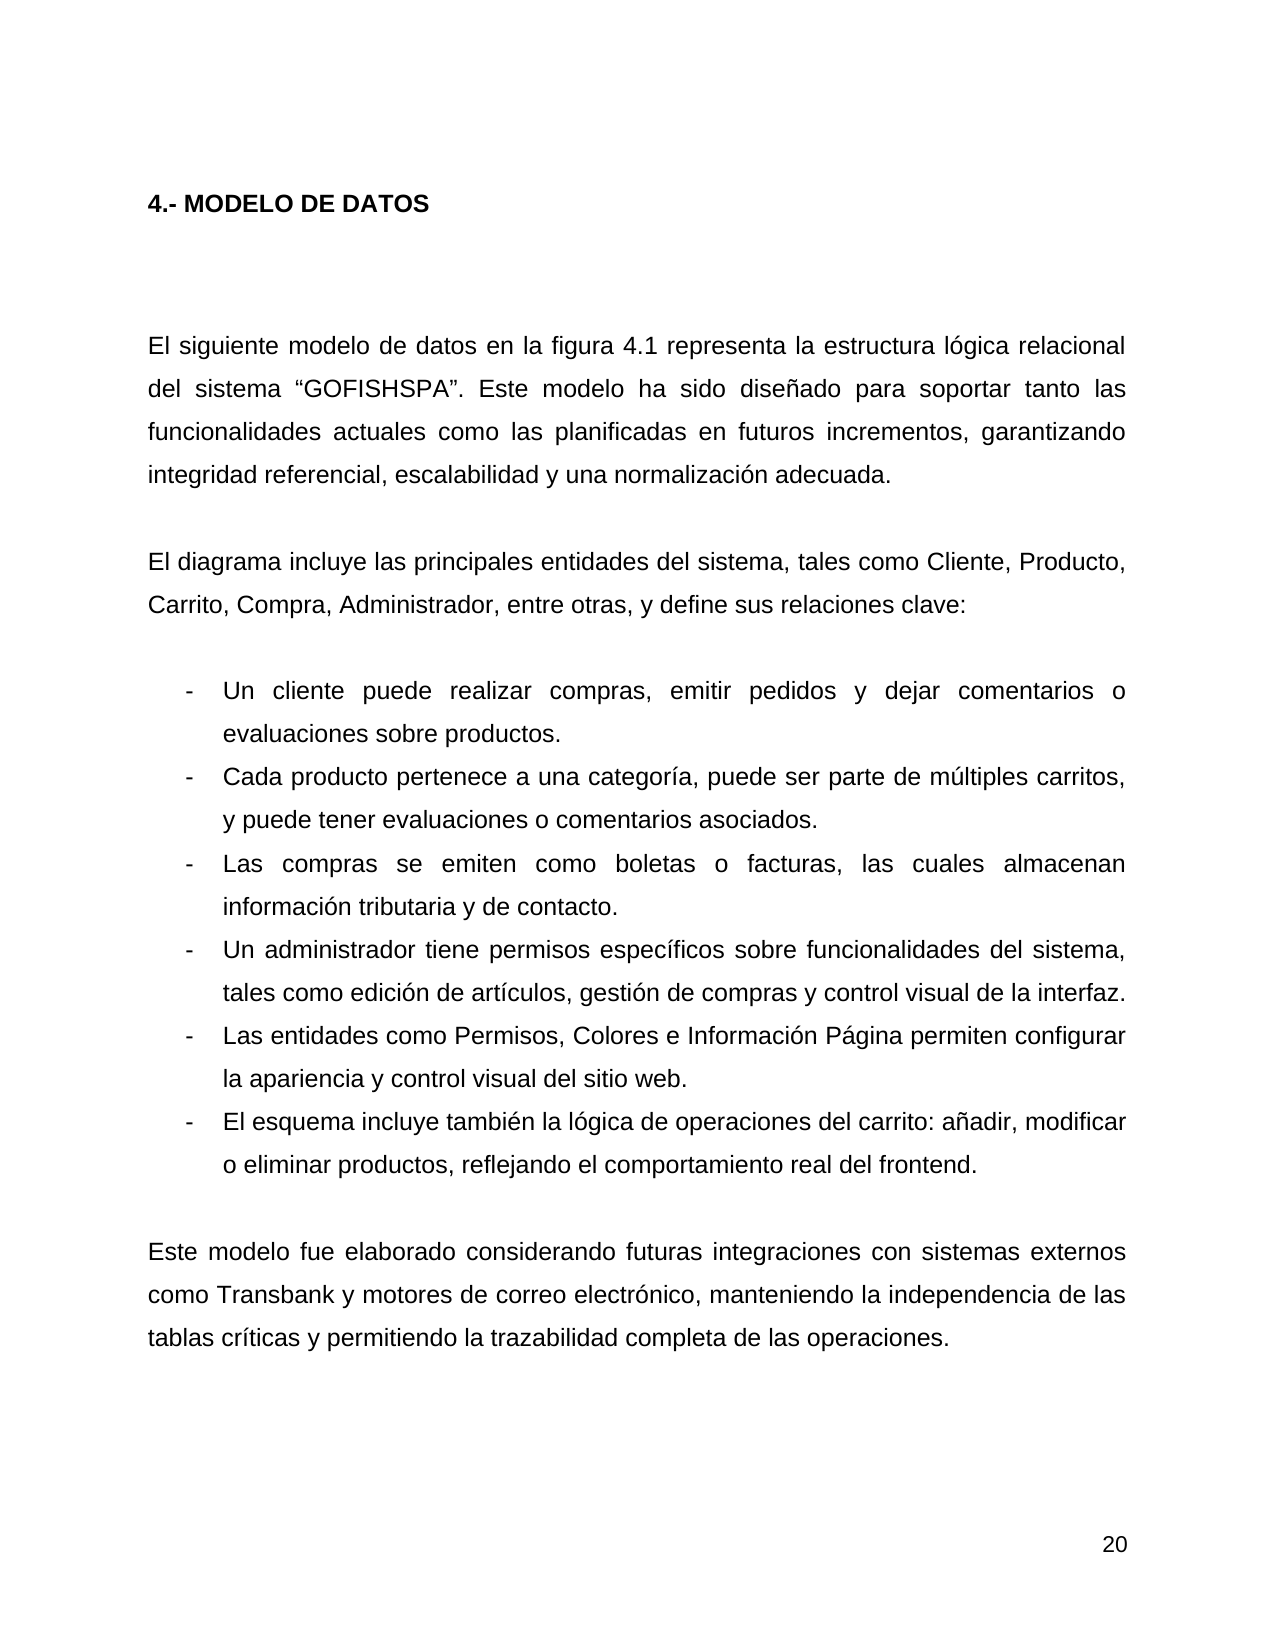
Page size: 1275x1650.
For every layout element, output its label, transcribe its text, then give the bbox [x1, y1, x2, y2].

subtitle 4.- MODELO DE DATOS [148, 189, 1127, 218]
list Las compras se emiten como boletas o facturas, las cuales almacenan información tributaria y de contacto. [185, 849, 1127, 921]
text Este modelo fue elaborado considerando futuras integraciones con sistemas externos como Transbank y motores de correo electrónico, manteniendo la independencia de las tablas críticas y permitiendo la trazabilidad completa de las operaciones. [148, 1237, 1127, 1352]
list Un administrador tiene permisos específicos sobre funcionalidades del sistema, tales como edición de artículos, gestión de compras y control visual de la interfaz. [185, 935, 1127, 1007]
list Un cliente puede realizar compras, emitir pedidos y dejar comentarios o evaluaciones sobre productos. [185, 676, 1127, 748]
text El diagrama incluye las principales entidades del sistema, tales como Cliente, Producto, Carrito, Compra, Administrador, entre otras, y define sus relaciones clave: [148, 547, 1127, 619]
list Las entidades como Permisos, Colores e Información Página permiten configurar la apariencia y control visual del sitio web. [185, 1021, 1127, 1093]
text El siguiente modelo de datos en la figura 4.1 representa la estructura lógica relacional del sistema “GOFISHSPA”. Este modelo ha sido diseñado para soportar tanto las funcionalidades actuales como las planificadas en futuros incrementos, garantizando integridad referencial, escalabilidad y una normalización adecuada. [148, 331, 1127, 489]
list El esquema incluye también la lógica de operaciones del carrito: añadir, modificar o eliminar productos, reflejando el comportamiento real del frontend. [185, 1107, 1127, 1179]
list Cada producto pertenece a una categoría, puede ser parte de múltiples carritos, y puede tener evaluaciones o comentarios asociados. [185, 762, 1127, 834]
